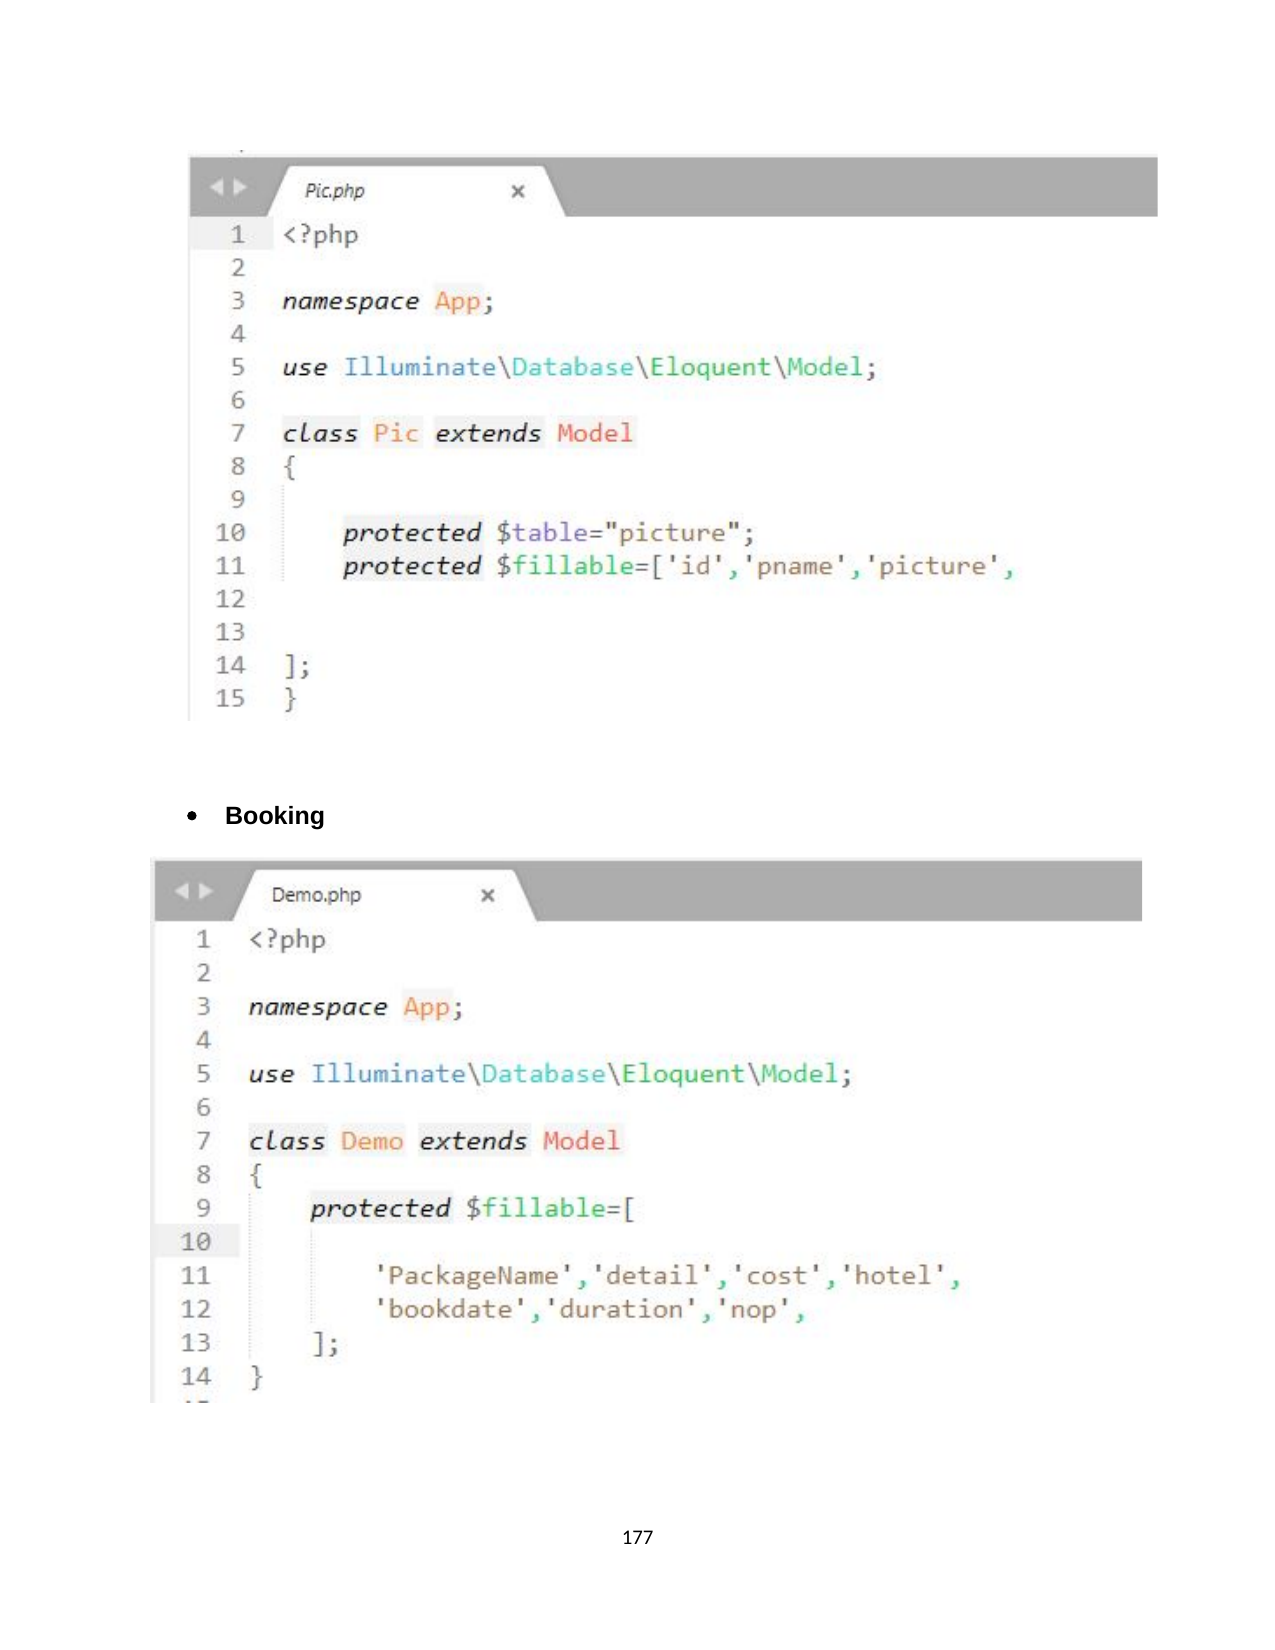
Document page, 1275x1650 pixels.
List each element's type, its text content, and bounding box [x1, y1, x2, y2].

picture [187, 150, 1158, 721]
list Booking [187, 801, 1125, 830]
picture [150, 856, 1143, 1403]
